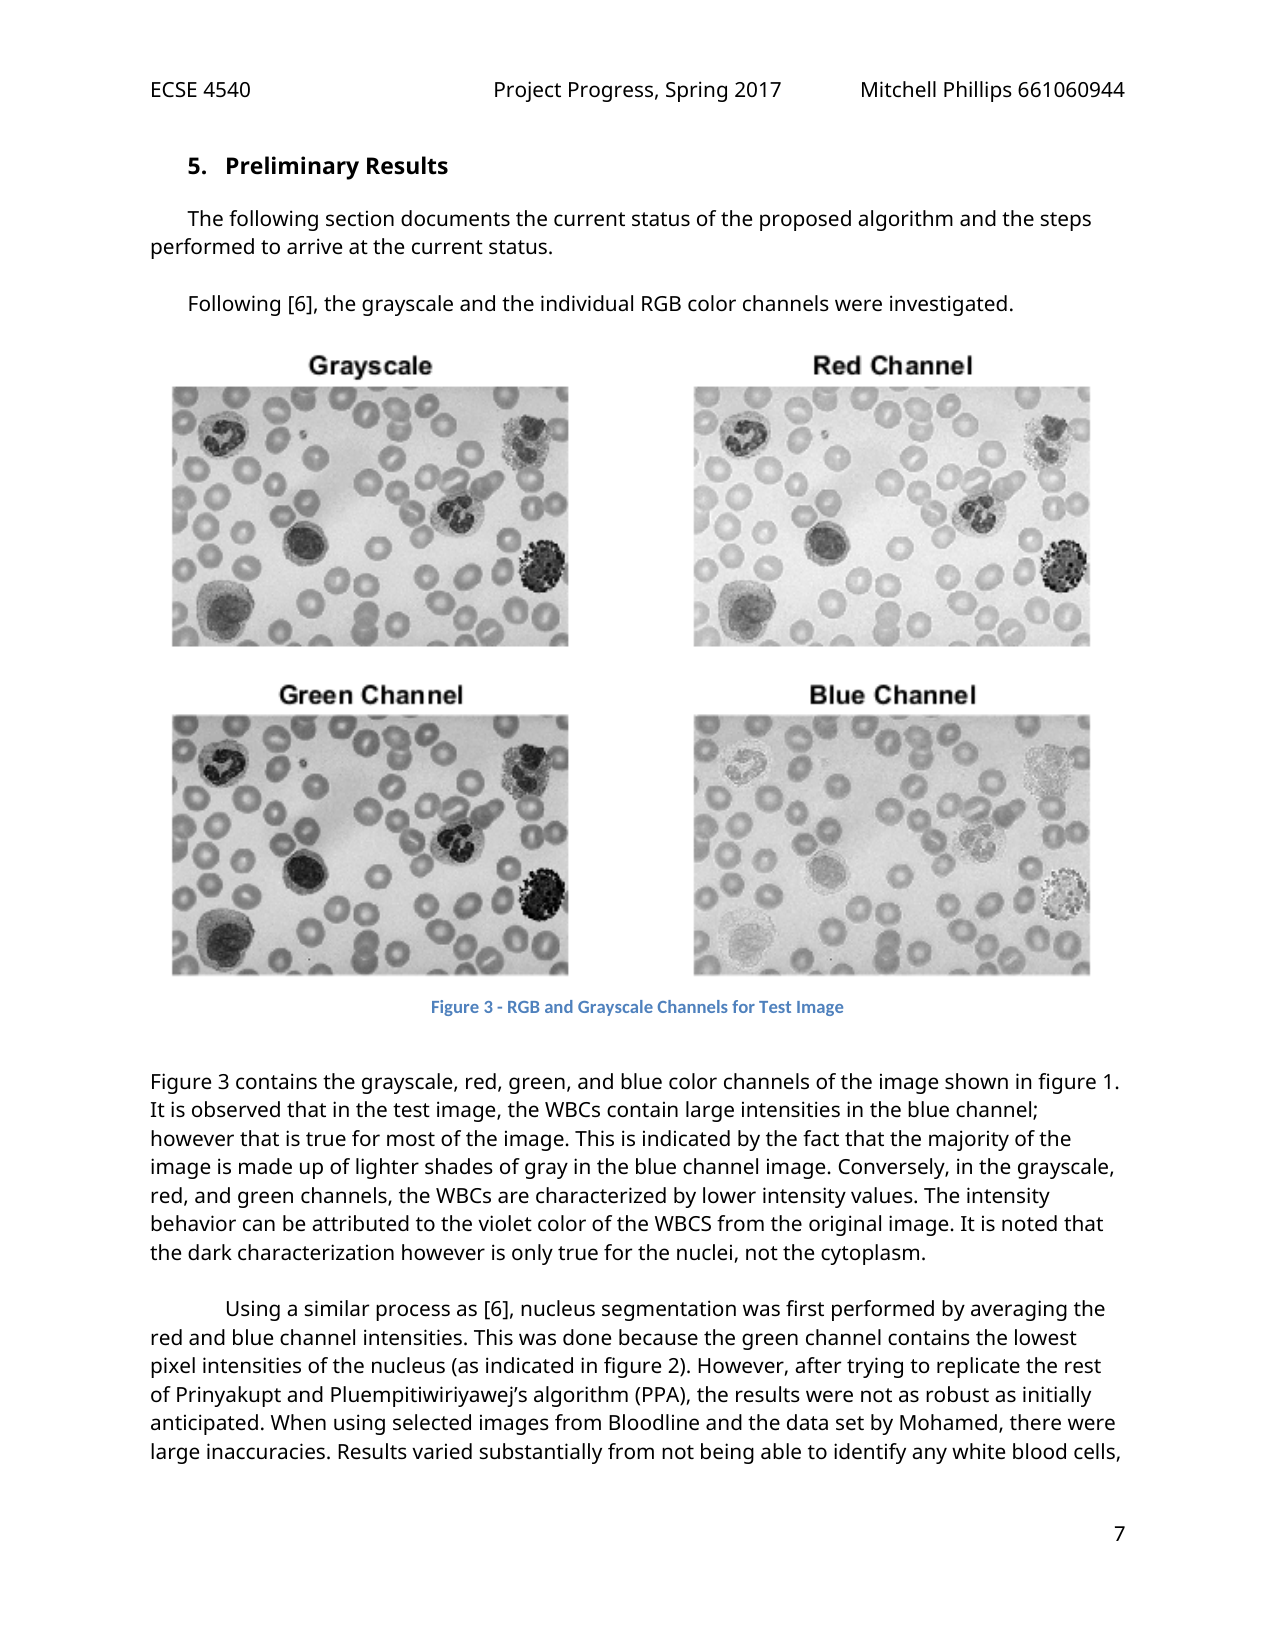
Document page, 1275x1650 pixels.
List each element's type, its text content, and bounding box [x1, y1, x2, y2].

text Figure 3 contains the grayscale, red, green, and blue color channels of the image shown in figure 1. It is observed that in the test image, the WBCs contain large intensities in the blue channel; however that is true for most of the image. This is indicated by the fact that the majority of the image is made up of lighter shades of gray in the blue channel image. Conversely, in the grayscale, red, and green channels, the WBCs are characterized by lower intensity values. The intensity behavior can be attributed to the violet color of the WBCS from the original image. It is noted that the dark characterization however is only true for the nuclei, not the cytoplasm. [150, 1067, 1125, 1266]
text Figure 3 - RGB and Grayscale Channels for Test Image [150, 995, 1125, 1018]
text Following , the grayscale and the individual RGB color channels were investigated. [150, 289, 1125, 318]
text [150, 1294, 1125, 1465]
picture [150, 346, 1112, 995]
list Preliminary Results [187, 150, 1125, 181]
text The following section documents the current status of the proposed algorithm and the steps performed to arrive at the current status. [150, 204, 1125, 261]
